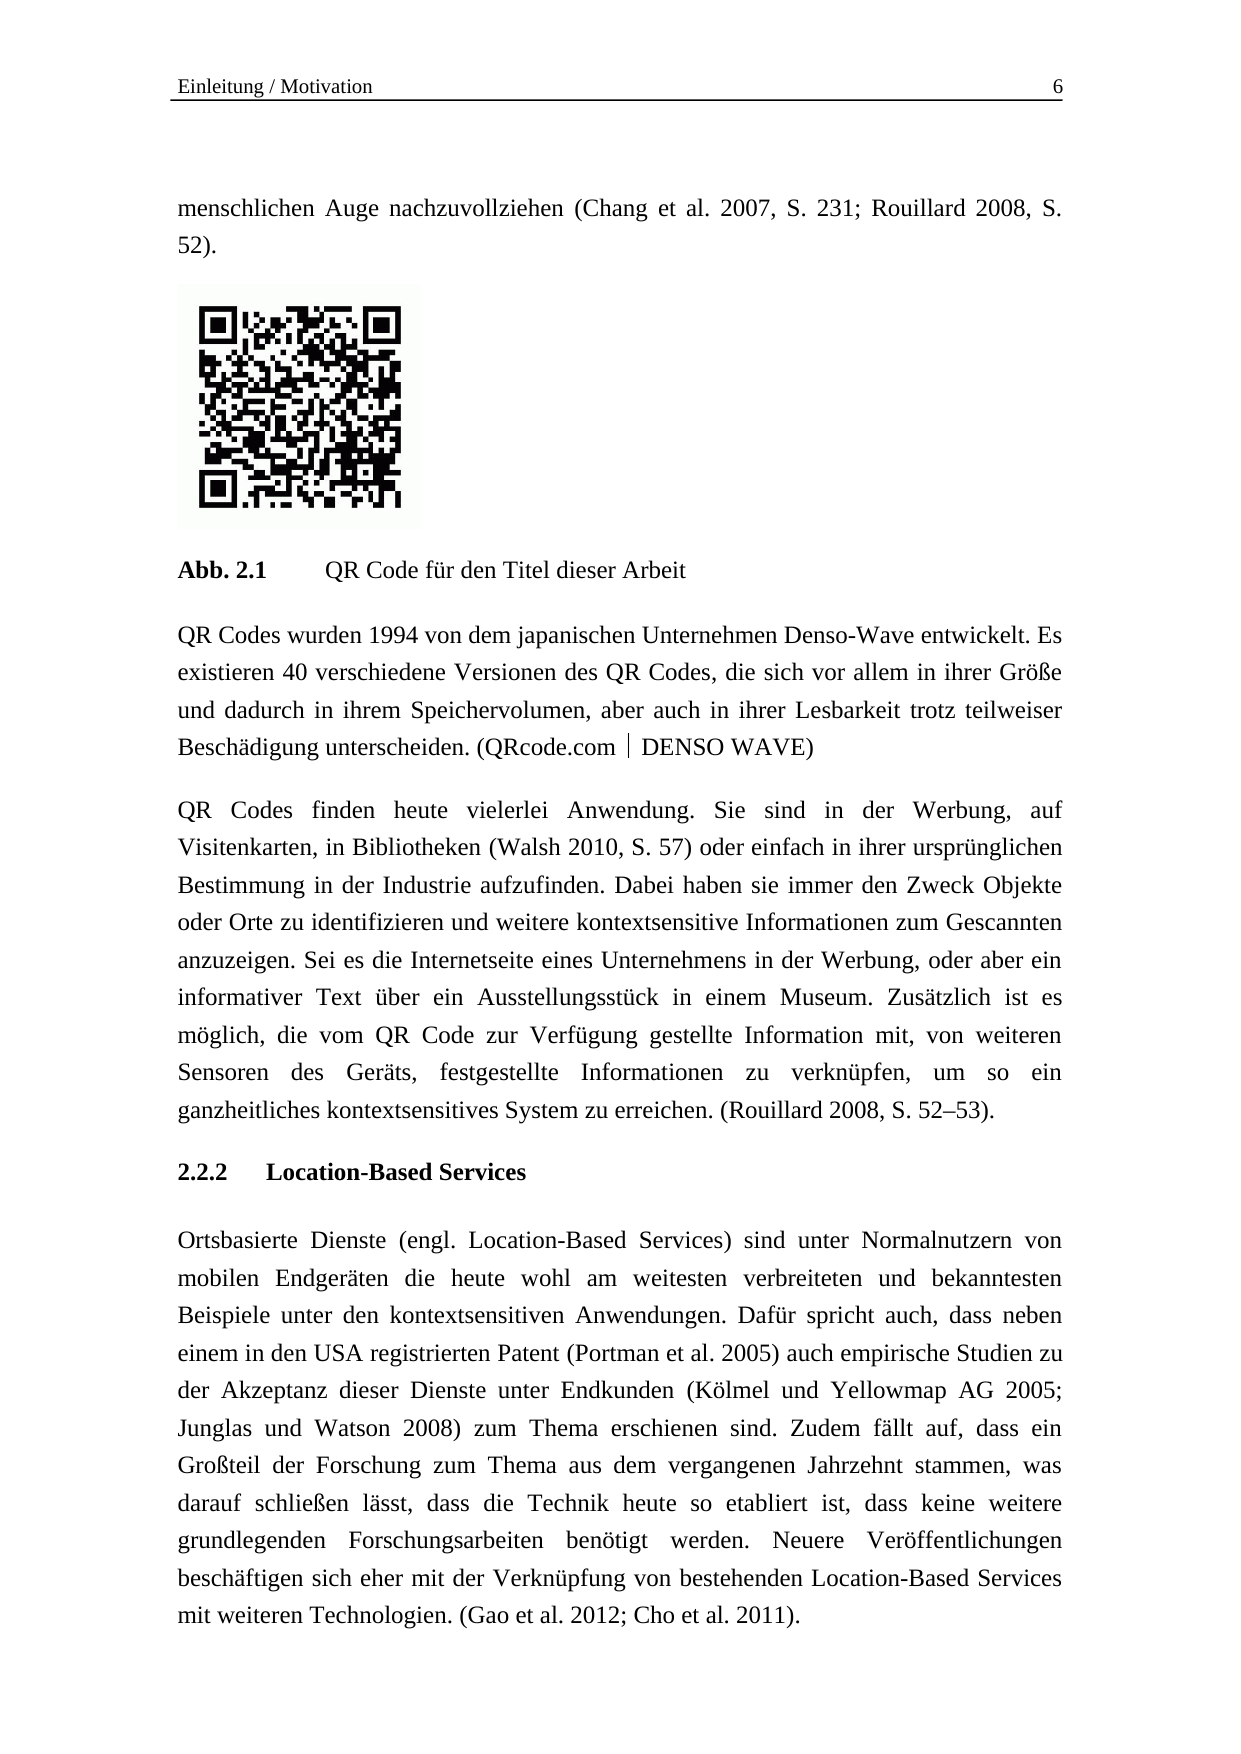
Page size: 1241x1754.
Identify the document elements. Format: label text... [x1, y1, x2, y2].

text Ortsbasierte Dienste (engl. Location-Based Services) sind unter Normalnutzern von mobilen Endgeräten die heute wohl am weitesten verbreiteten und bekanntesten Beispiele unter den kontextsensitiven Anwendungen. Dafür spricht auch, dass neben einem in den USA registrierten Patent (Portman et al. 2005) auch empirische Studien zu der Akzeptanz dieser Dienste unter Endkunden (Kölmel und Yellowmap AG 2005; Junglas und Watson 2008) zum Thema erschienen sind. Zudem fällt auf, dass ein Großteil der Forschung zum Thema aus dem vergangenen Jahrzehnt stammen, was darauf schließen lässt, dass die Technik heute so etabliert ist, dass keine weitere grundlegenden Forschungsarbeiten benötigt werden. Neuere Veröffentlichungen beschäftigen sich eher mit der Verknüpfung von bestehenden Location-Based Services mit weiteren Technologien. (Gao et al. 2012; Cho et al. 2011). [177, 1217, 1063, 1629]
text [177, 184, 1063, 259]
subtitle Location-Based Services [177, 1157, 1063, 1186]
text QR Codes wurden 1994 von dem japanischen Unternehmen Denso-Wave entwickelt. Es existieren 40 verschiedene Versionen des QR Codes, die sich vor allem in ihrer Größe und dadurch in ihrem Speichervolumen, aber auch in ihrer Lesbarkeit trotz teilweiser Beschädigung unterscheiden. (QRcode.com｜DENSO WAVE) [177, 611, 1063, 761]
text QR Codes finden heute vielerlei Anwendung. Sie sind in der Werbung, auf Visitenkarten, in Bibliotheken (Walsh 2010, S. 57) oder einfach in ihrer ursprünglichen Bestimmung in der Industrie aufzufinden. Dabei haben sie immer den Zweck Objekte oder Orte zu identifizieren und weitere kontextsensitive Informationen zum Gescannten anzuzeigen. Sei es die Internetseite eines Unternehmens in der Werbung, oder aber ein informativer Text über ein Ausstellungsstück in einem Museum. Zusätzlich ist es möglich, die vom QR Code zur Verfügung gestellte Information mit, von weiteren Sensoren des Geräts, festgestellte Informationen zu verknüpfen, um so ein ganzheitliches kontextsensitives System zu erreichen. (Rouillard 2008, S. 52–53). [177, 786, 1063, 1124]
picture [177, 284, 422, 529]
